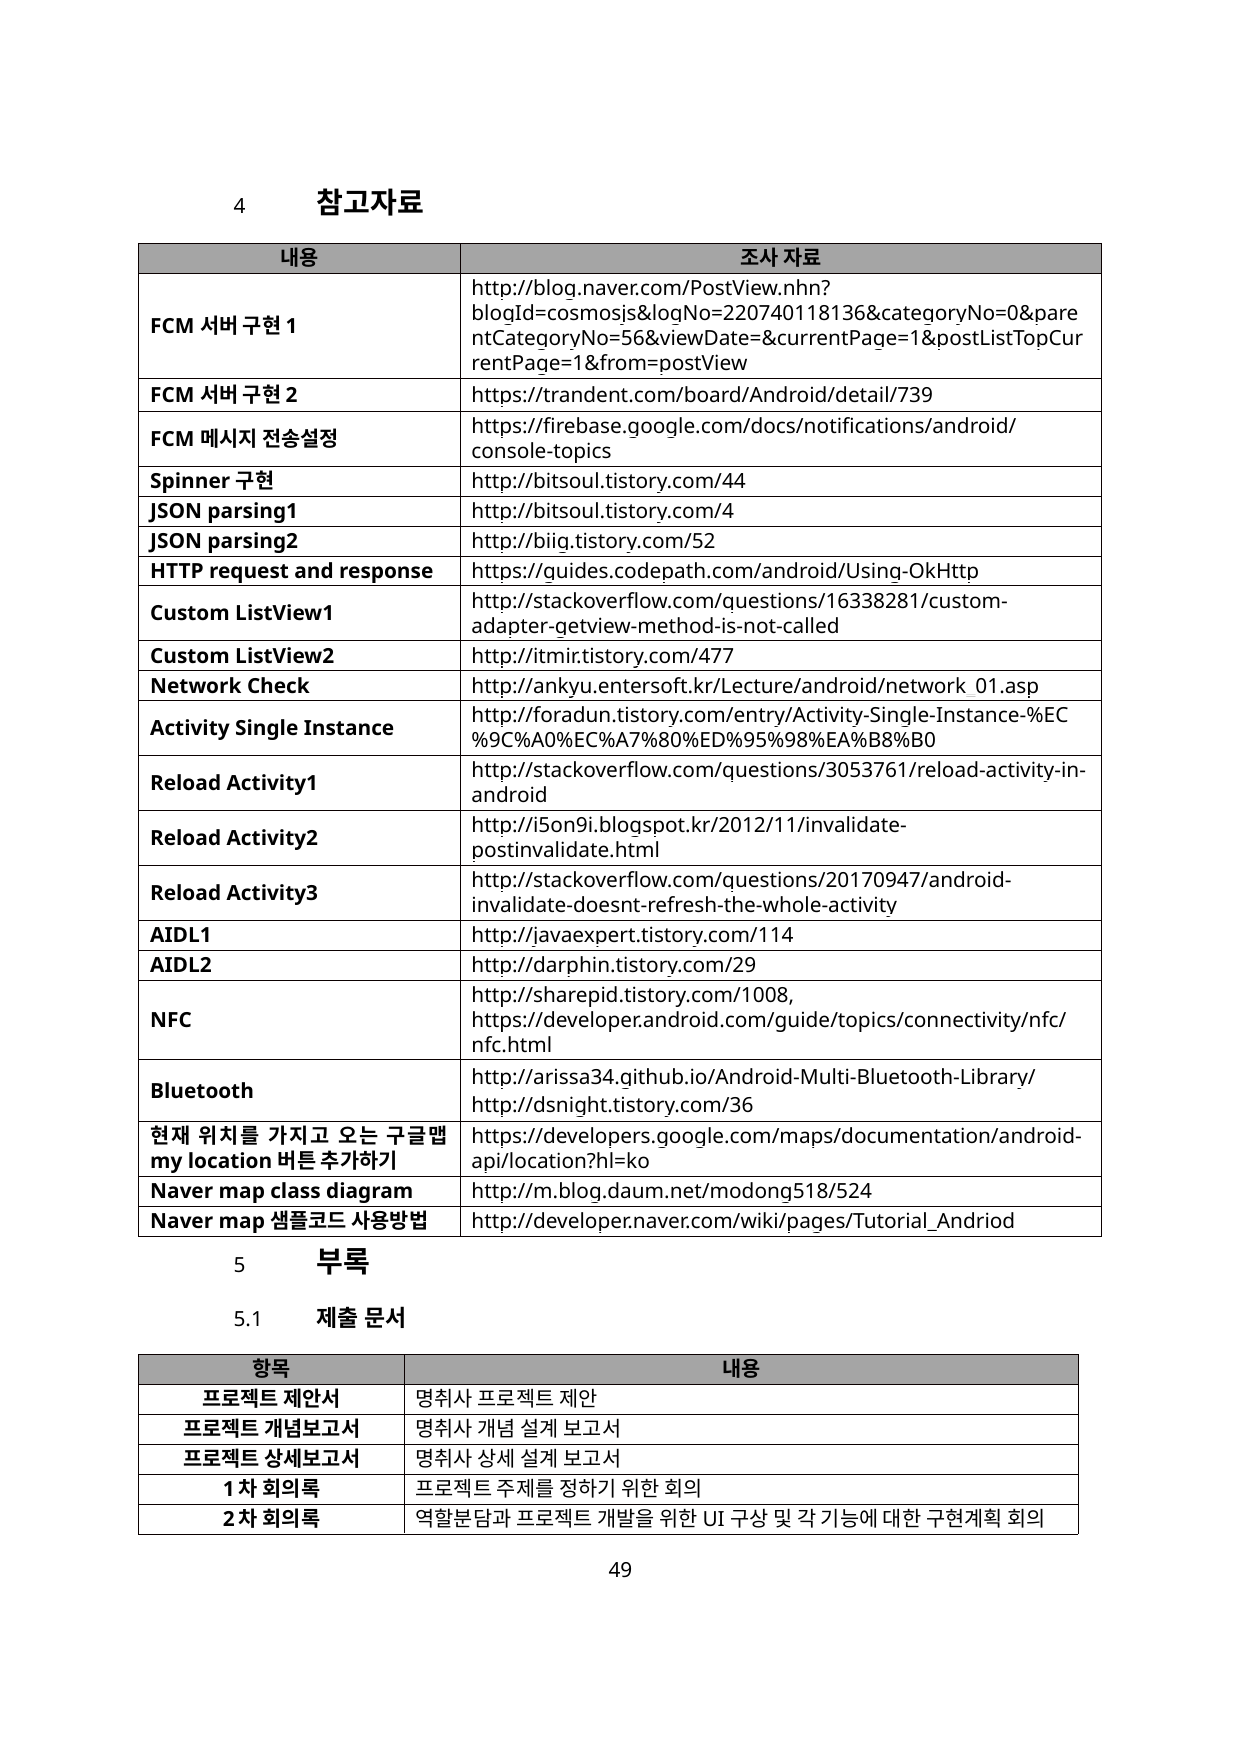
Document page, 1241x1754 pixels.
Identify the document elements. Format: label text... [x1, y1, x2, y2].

table_cell FCM 메시지 전송설정 [139, 412, 460, 466]
table_cell http://stackoverflow.com/questions/16338281/custom-adapter-getview-method-is-not-called [461, 586, 1101, 640]
table_cell Spinner 구현 [139, 467, 460, 496]
table_cell https://developers.google.com/maps/documentation/android-api/location?hl=ko [461, 1122, 1101, 1176]
table_cell NFC [139, 981, 460, 1059]
table_cell https://trandent.com/board/Android/detail/739 [461, 379, 1101, 411]
table_cell 프로젝트 주제를 정하기 위한 회의 [405, 1475, 1078, 1503]
table_cell http://itmir.tistory.com/477 [461, 641, 1101, 670]
table_cell AIDL1 [139, 921, 460, 949]
table_header 항목 [139, 1355, 404, 1384]
table_header 내용 [405, 1355, 1078, 1384]
table_cell http://bitsoul.tistory.com/44 [461, 467, 1101, 496]
table_cell http://bitsoul.tistory.com/4 [461, 497, 1101, 526]
table_cell Custom ListView2 [139, 641, 460, 670]
table_cell http://blog.naver.com/PostView.nhn?blogId=cosmosjs&logNo=220740118136&categoryNo=0&parentCategoryNo=56&viewDate=&currentPage=1&postListTopCurrentPage=1&from=postView [461, 274, 1101, 378]
table_cell http://arissa34.github.io/Android-Multi-Bluetooth-Library/ http://dsnight.tistory.com/36 [461, 1060, 1101, 1121]
table_cell FCM 서버 구현1 [139, 274, 460, 378]
table_cell http://stackoverflow.com/questions/3053761/reload-activity-in-android [461, 756, 1101, 810]
table_cell Naver map class diagram [139, 1177, 460, 1206]
table_cell 2차 회의록 [139, 1505, 404, 1533]
table_cell 프로젝트 제안서 [139, 1385, 404, 1414]
table_cell Network Check [139, 671, 460, 700]
table_cell Reload Activity2 [139, 811, 460, 865]
table_cell Reload Activity1 [139, 756, 460, 810]
table_header 내용 [139, 244, 460, 273]
table_cell http://sharepid.tistory.com/1008, https://developer.android.com/guide/topics/connectivity/nfc/nfc.html [461, 981, 1101, 1059]
table_cell https://firebase.google.com/docs/notifications/android/console-topics [461, 412, 1101, 466]
table_cell Naver map 샘플코드 사용방법 [139, 1207, 460, 1236]
table_cell http://biig.tistory.com/52 [461, 527, 1101, 556]
table_cell 명취사 개념 설계 보고서 [405, 1415, 1078, 1444]
list 참고자료 [225, 177, 1098, 224]
table_cell JSON parsing1 [139, 497, 460, 526]
table_cell 프로젝트 개념보고서 [139, 1415, 404, 1444]
table_cell http://foradun.tistory.com/entry/Activity-Single-Instance-%EC%9C%A0%EC%A7%80%ED%95%98%EA%B8%B0 [461, 701, 1101, 755]
table_cell 명취사 상세 설계 보고서 [405, 1445, 1078, 1474]
table_cell 명취사 프로젝트 제안 [405, 1385, 1078, 1414]
table_cell http://i5on9i.blogspot.kr/2012/11/invalidate-postinvalidate.html [461, 811, 1101, 865]
table_cell http://darphin.tistory.com/29 [461, 951, 1101, 979]
table_cell http://stackoverflow.com/questions/20170947/android-invalidate-doesnt-refresh-the-whole-activity [461, 866, 1101, 920]
table_cell http://developer.naver.com/wiki/pages/Tutorial_Andriod [461, 1207, 1101, 1236]
list 부록 [225, 1237, 1098, 1281]
table_cell http://m.blog.daum.net/modong518/524 [461, 1177, 1101, 1206]
table_cell Bluetooth [139, 1060, 460, 1121]
table_cell Custom ListView1 [139, 586, 460, 640]
table_cell Activity Single Instance [139, 701, 460, 755]
table_cell 역할분담과 프로젝트 개발을 위한 UI 구상 및 각 기능에 대한 구현계획 회의 [405, 1505, 1078, 1533]
table_cell FCM 서버 구현2 [139, 379, 460, 411]
table_cell http://javaexpert.tistory.com/114 [461, 921, 1101, 949]
table_cell 현재 위치를 가지고 오는 구글맵 my location 버튼 추가하기 [139, 1122, 460, 1176]
table_cell http://ankyu.entersoft.kr/Lecture/android/network_01.asp [461, 671, 1101, 700]
list 제출 문서 [225, 1298, 1098, 1335]
table_cell 1차 회의록 [139, 1475, 404, 1503]
table_header 조사 자료 [461, 244, 1101, 273]
table_cell HTTP request and response [139, 557, 460, 585]
table_cell 프로젝트 상세보고서 [139, 1445, 404, 1474]
table_cell Reload Activity3 [139, 866, 460, 920]
table_cell AIDL2 [139, 951, 460, 979]
table_cell JSON parsing2 [139, 527, 460, 556]
table_cell https://guides.codepath.com/android/Using-OkHttp [461, 557, 1101, 585]
